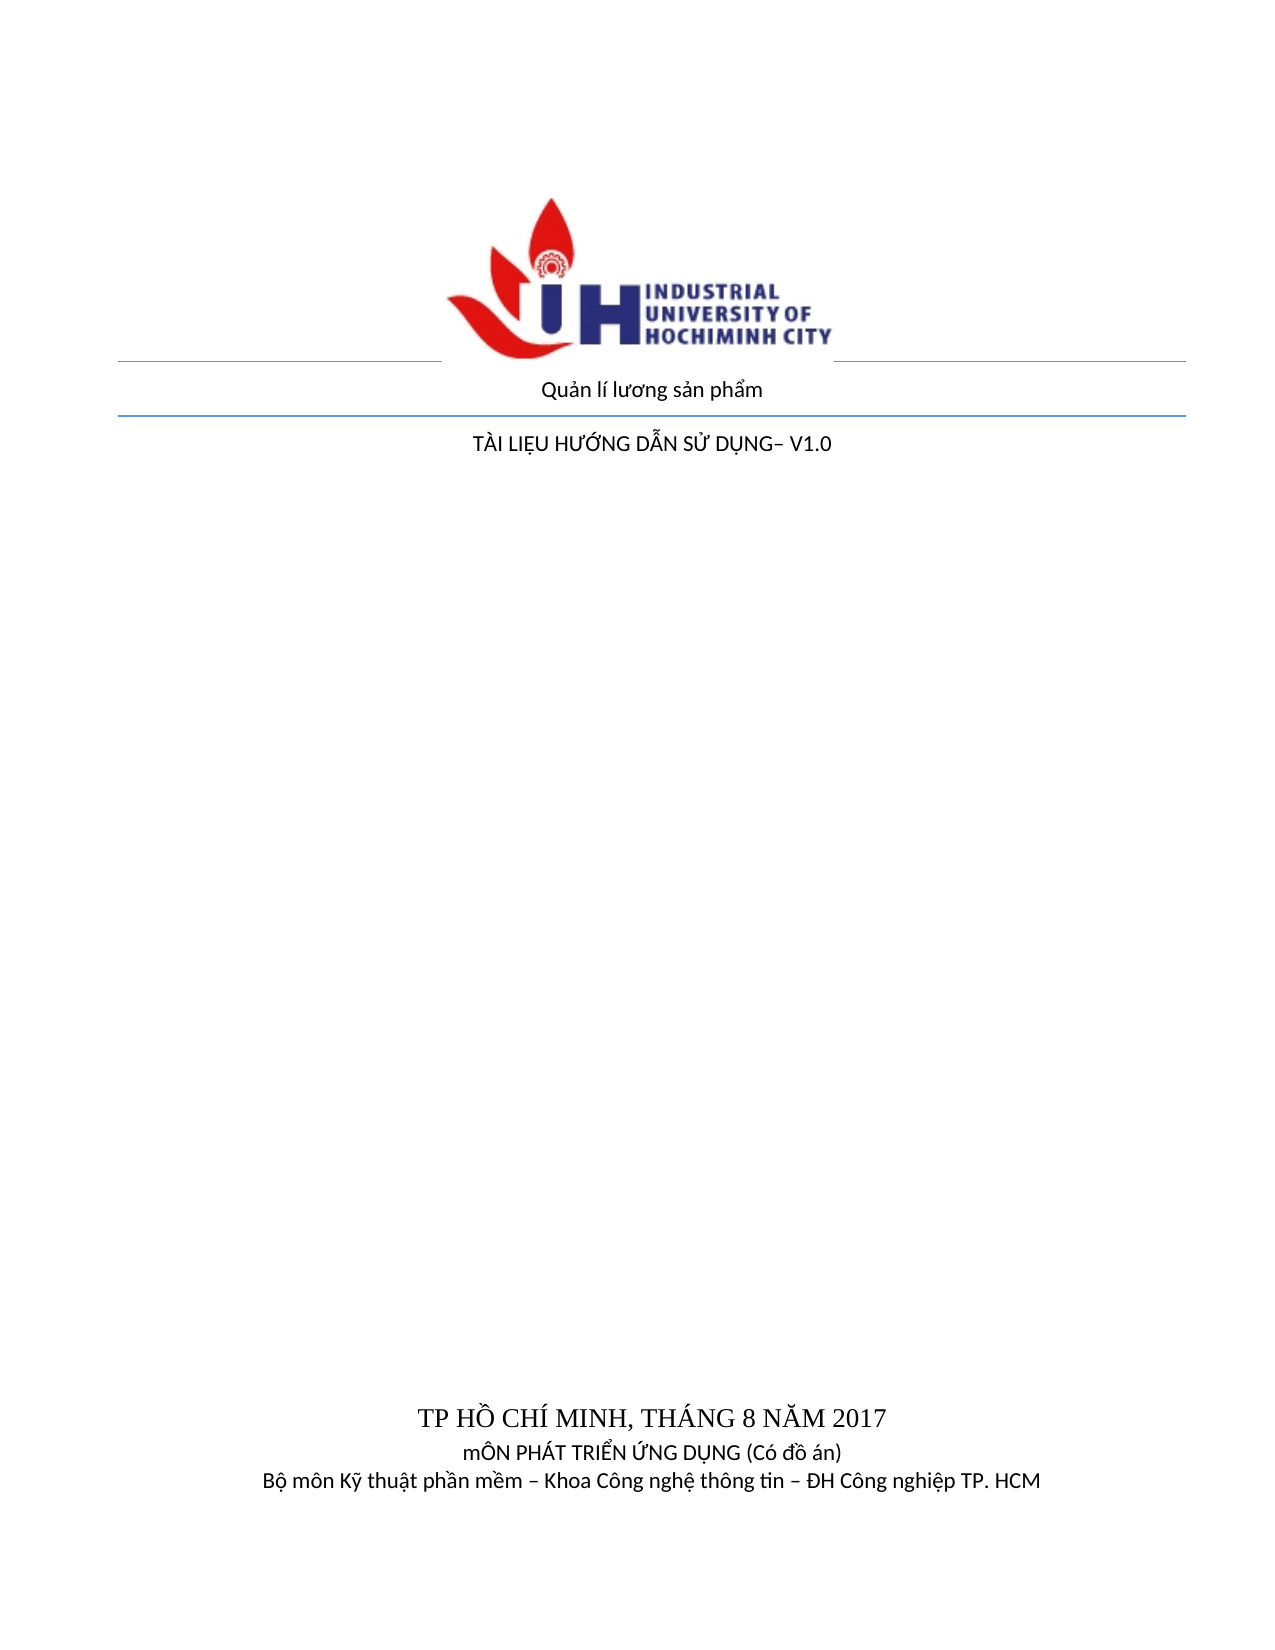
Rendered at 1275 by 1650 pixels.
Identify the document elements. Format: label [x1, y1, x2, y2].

picture [441, 198, 834, 362]
